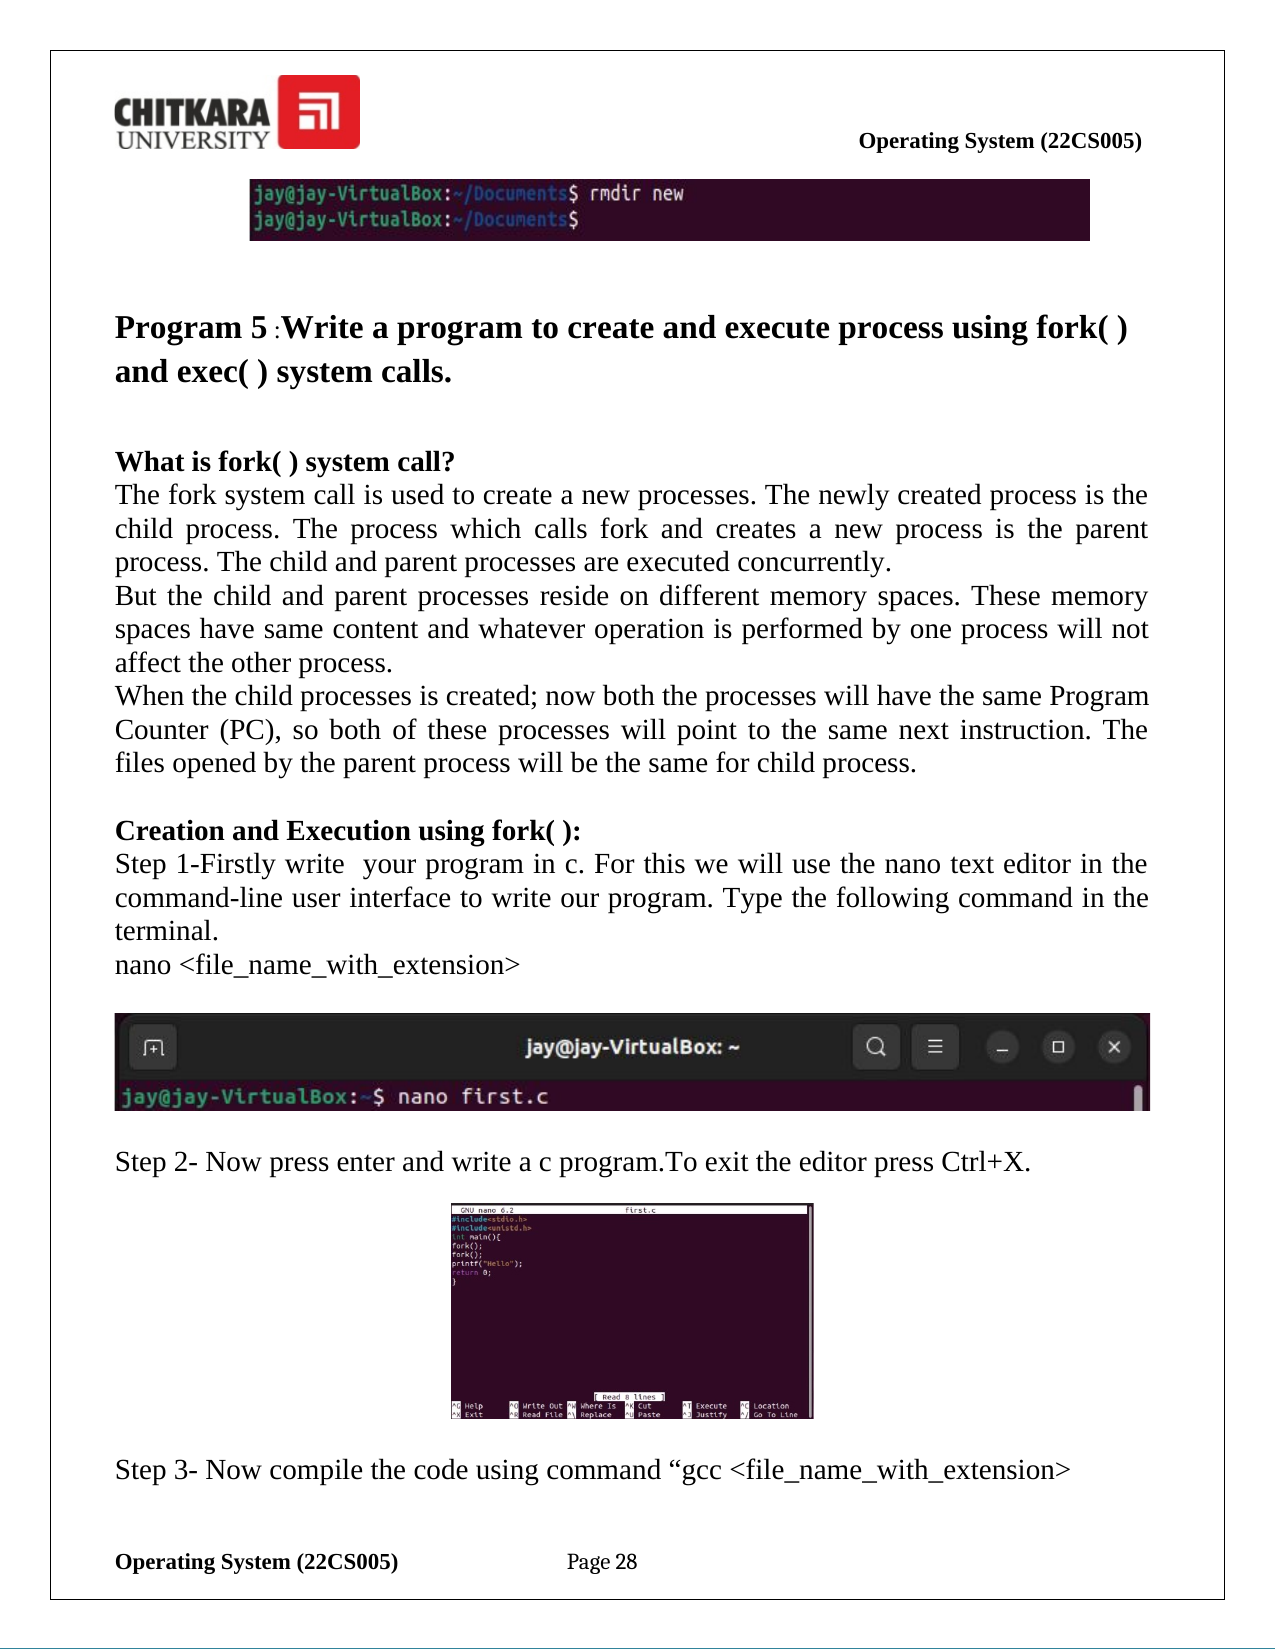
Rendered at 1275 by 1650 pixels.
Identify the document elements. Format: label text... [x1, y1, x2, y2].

text When the child processes is created; now both the processes will have the same Program Counter (PC), so both of these processes will point to the same next instruction. The files opened by the parent process will be the same for child process. [114, 678, 1150, 779]
picture [249, 179, 1090, 241]
text Program 5 :Write a program to create and execute process using fork( ) and exec( ) system calls. [114, 308, 1150, 390]
text The fork system call is used to create a new processes. The newly created process is the child process. The process which calls fork and creates a new process is the parent process. The child and parent processes are executed concurrently. [114, 477, 1150, 578]
text nano <file_name_with_extension> [114, 947, 1150, 980]
text Creation and Execution using fork( ): [114, 813, 1150, 846]
text Step 3- Now compile the code using command “gcc <file_name_with_extension> [114, 1452, 1150, 1486]
picture [114, 75, 360, 149]
text What is fork( ) system call? [114, 444, 1150, 477]
picture [451, 1203, 814, 1419]
picture [114, 1013, 1150, 1111]
text Step 2- Now press enter and write a c program.To exit the editor press Ctrl+X. [114, 1144, 1150, 1177]
text But the child and parent processes reside on different memory spaces. These memory spaces have same content and whatever operation is performed by one process will not affect the other process. [114, 578, 1150, 678]
text Step 1-Firstly write your program in c. For this we will use the nano text editor in the command-line user interface to write our program. Type the following command in the terminal. [114, 846, 1150, 947]
